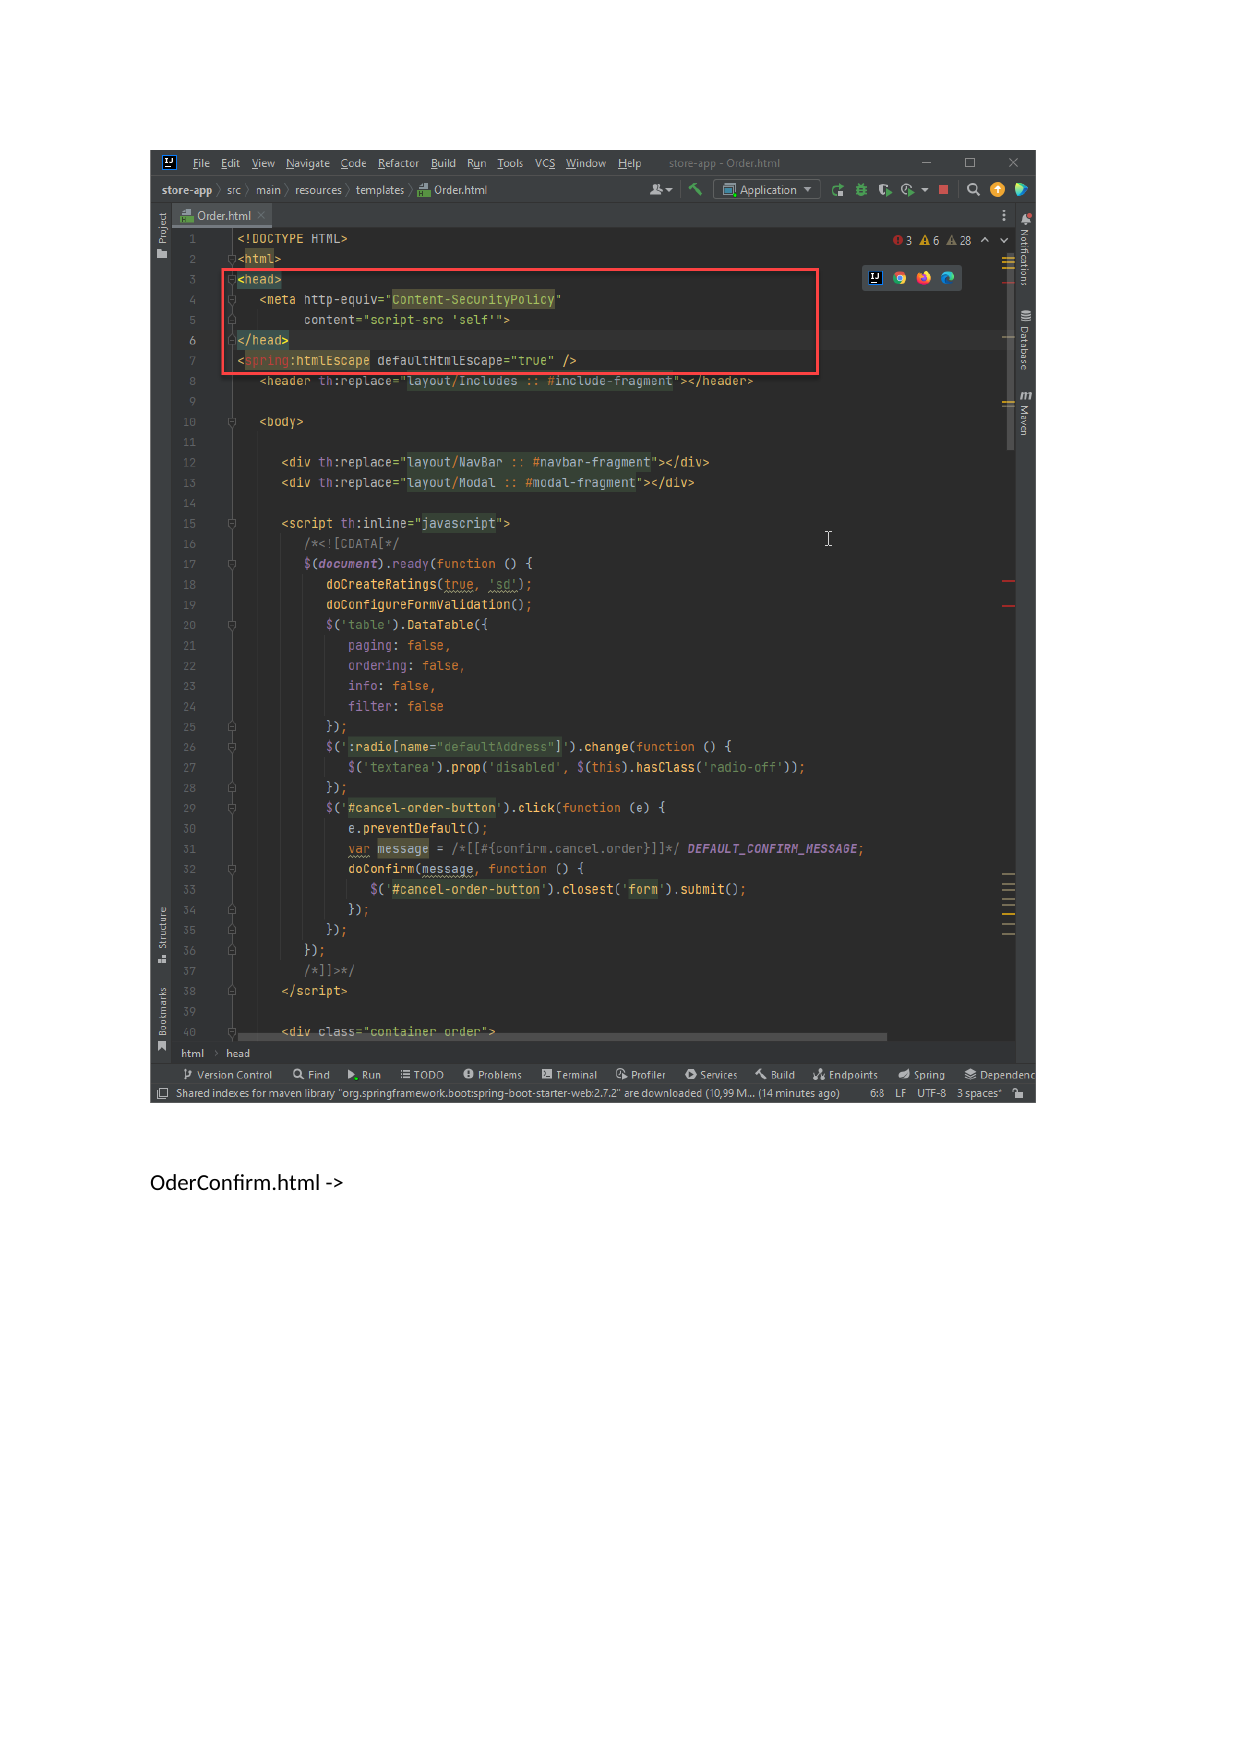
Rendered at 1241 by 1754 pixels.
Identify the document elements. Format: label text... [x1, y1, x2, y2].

picture [150, 150, 1036, 1103]
text OderConfirm.html -> [150, 1168, 1090, 1196]
